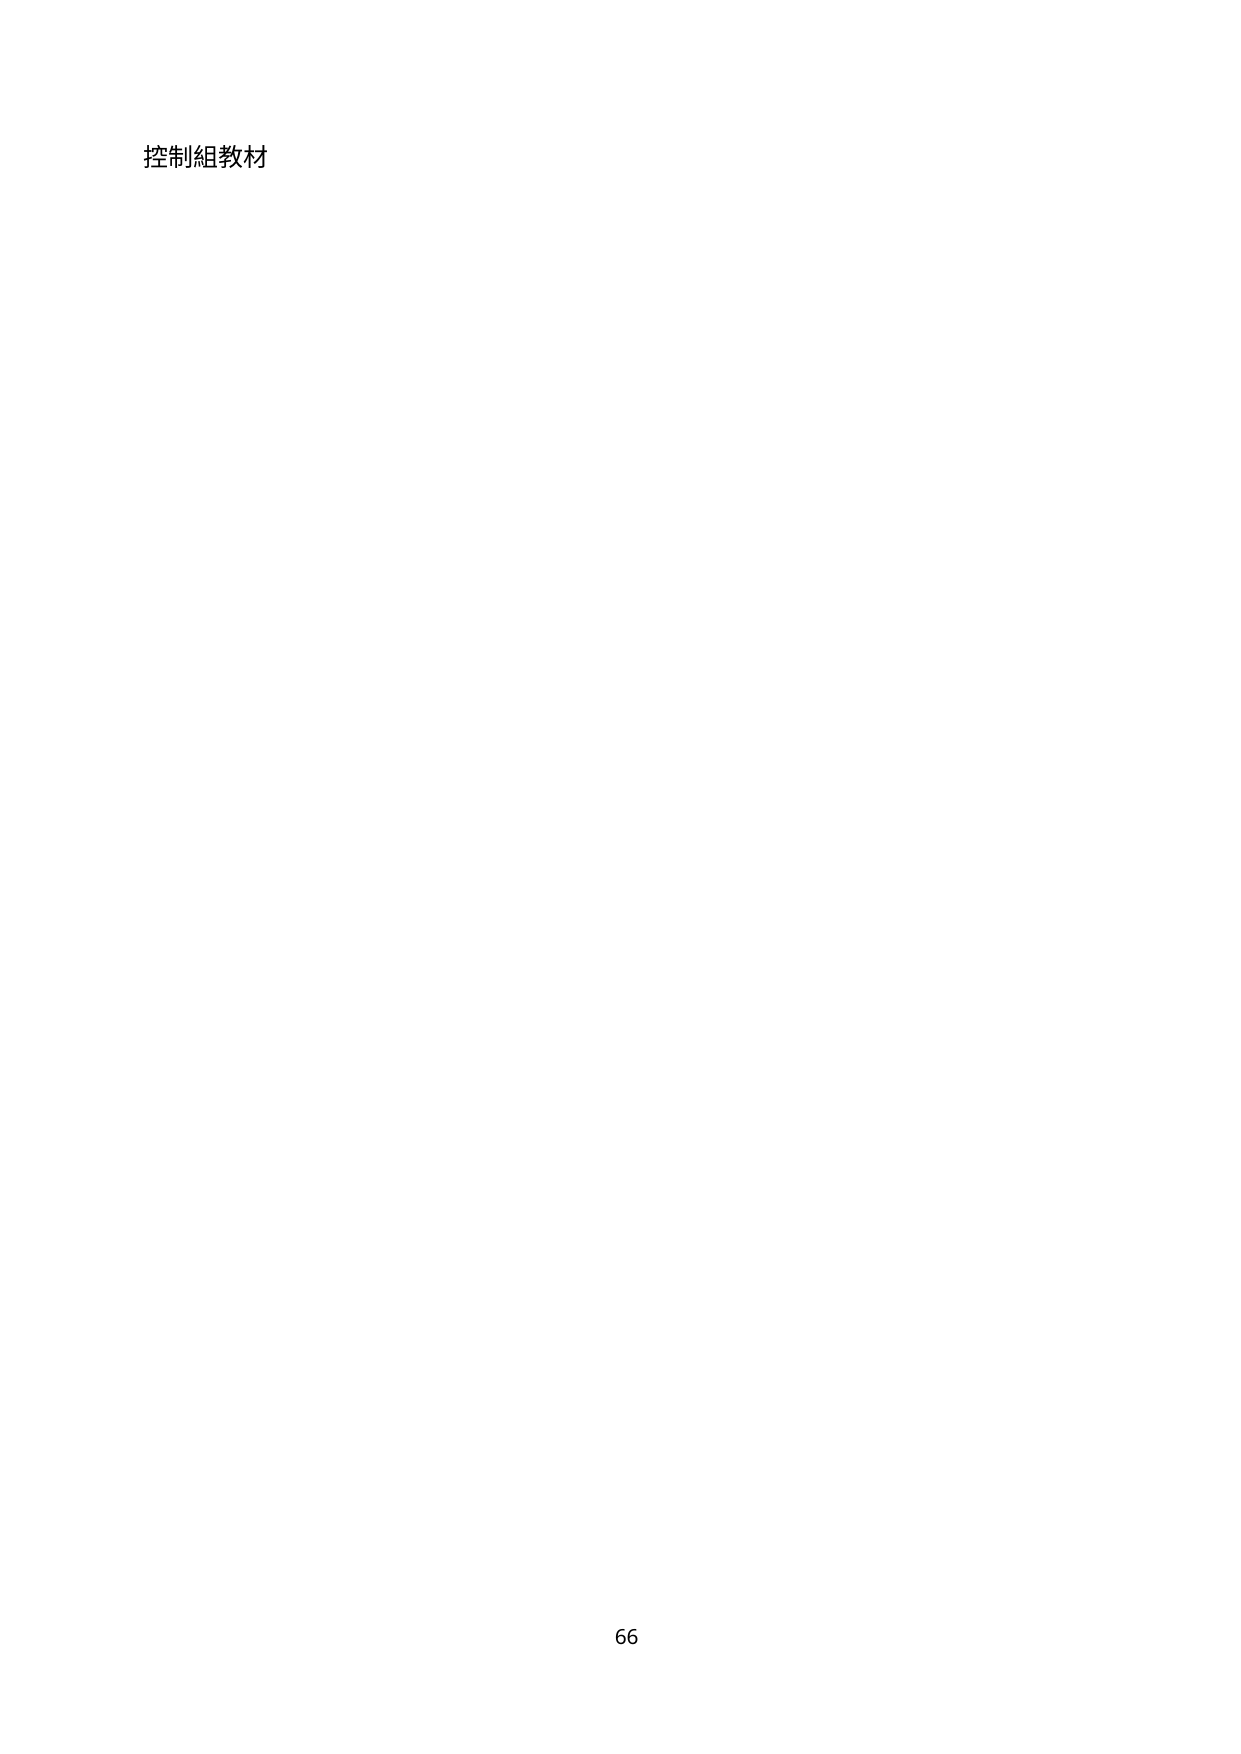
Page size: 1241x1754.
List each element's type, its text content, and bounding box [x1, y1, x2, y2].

text 控制組教材 [144, 137, 1109, 174]
